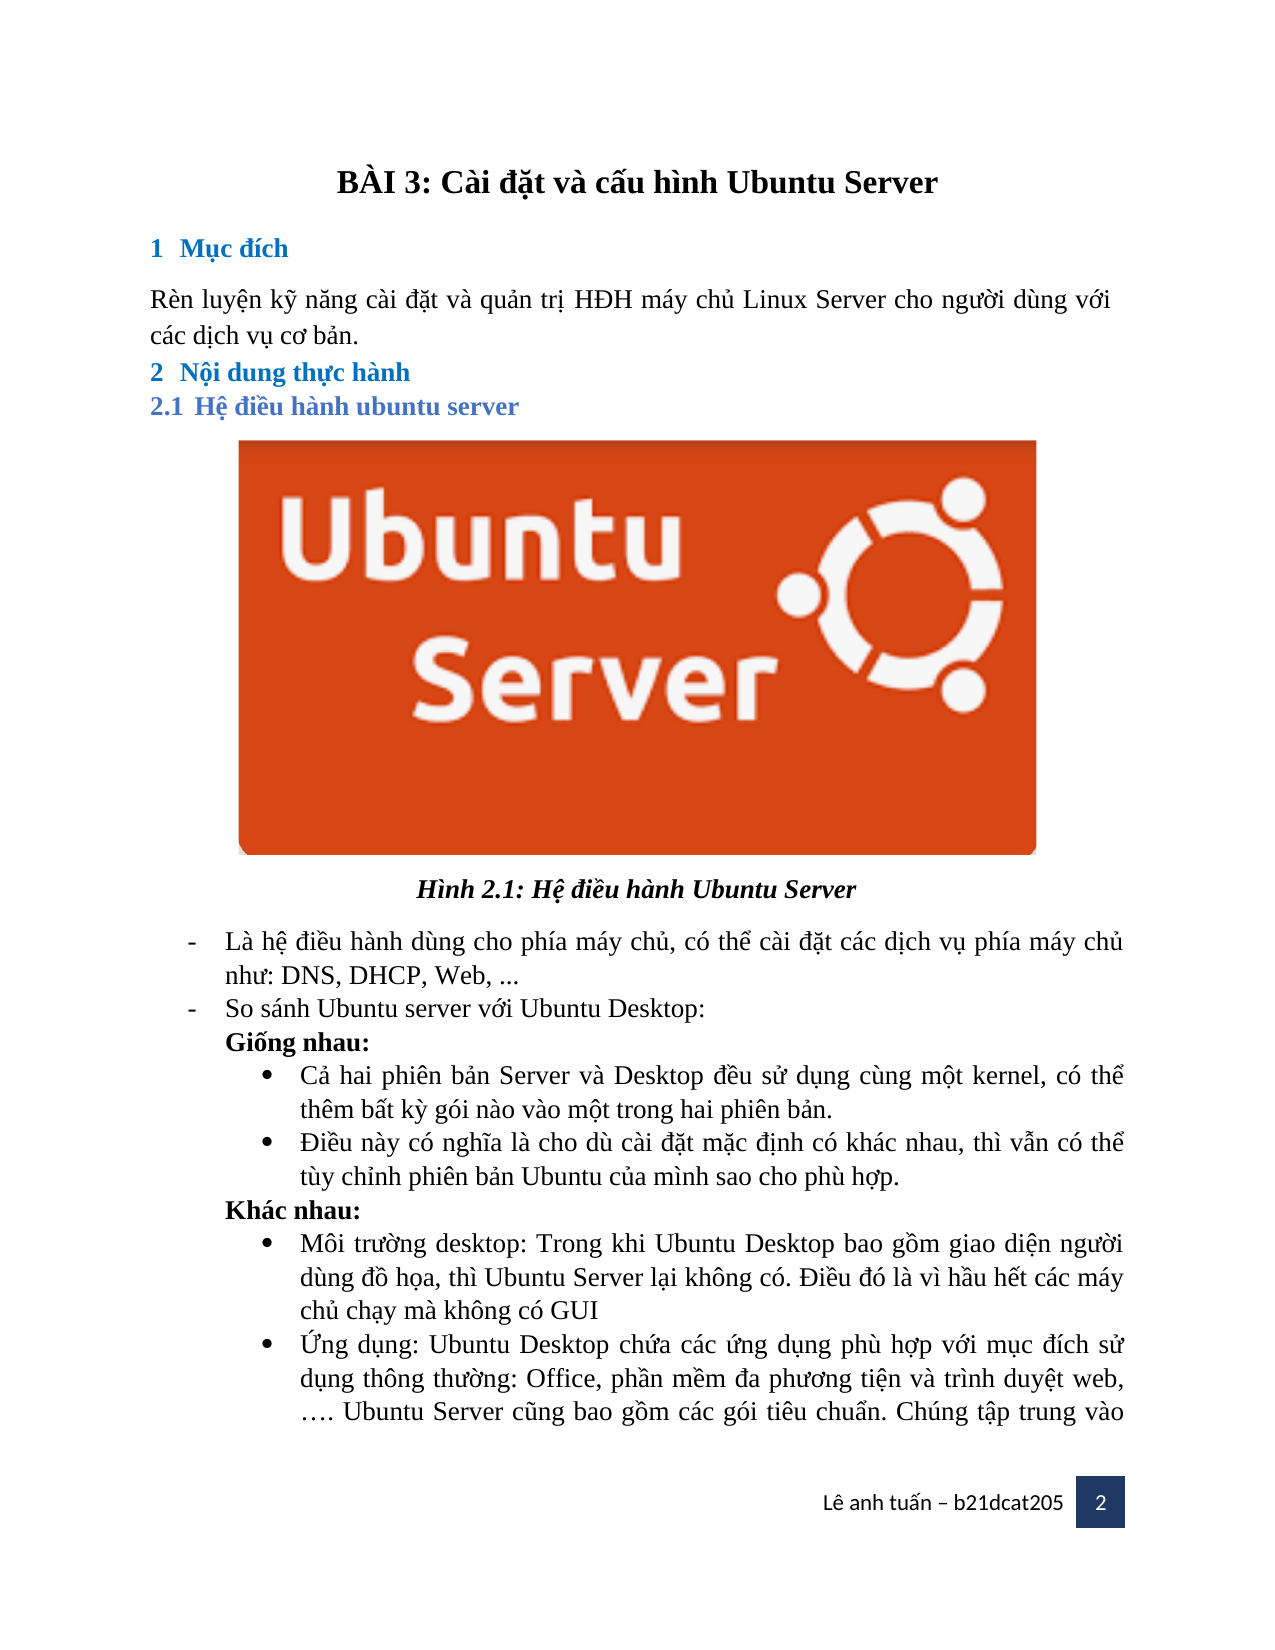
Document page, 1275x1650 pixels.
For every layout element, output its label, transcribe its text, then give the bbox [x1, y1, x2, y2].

list Khác nhau: [225, 1194, 1125, 1225]
list Cả hai phiên bản Server và Desktop đều sử dụng cùng một kernel, có thể thêm bất kỳ gói nào vào một trong hai phiên bản. [262, 1059, 1125, 1124]
list Giống nhau: [225, 1026, 1125, 1057]
list Môi trường desktop: Trong khi Ubuntu Desktop bao gồm giao diện người dùng đồ họa, thì Ubuntu Server lại không có. Điều đó là vì hầu hết các máy chủ chạy mà không có GUI [262, 1227, 1125, 1326]
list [262, 1328, 1125, 1426]
list Điều này có nghĩa là cho dù cài đặt mặc định có khác nhau, thì vẫn có thể tùy chỉnh phiên bản Ubuntu của mình sao cho phù hợp. [262, 1127, 1125, 1191]
list Là hệ điều hành dùng cho phía máy chủ, có thể cài đặt các dịch vụ phía máy chủ như: DNS, DHCP, Web, ... [187, 925, 1125, 990]
text BÀI 3: Cài đặt và cấu hình Ubuntu Server [150, 162, 1125, 201]
list Hệ điều hành ubuntu server [150, 389, 1125, 421]
text Hình 2.1: Hệ điều hành Ubuntu Server [150, 873, 1125, 904]
text Rèn luyện kỹ năng cài đặt và quản trị HĐH máy chủ Linux Server cho người dùng với các dịch vụ cơ bản. [150, 283, 1112, 351]
list So sánh Ubuntu server với Ubuntu Desktop: [187, 992, 1125, 1023]
list Nội dung thực hành [150, 356, 1125, 387]
list Mục đích [150, 232, 1125, 264]
picture [238, 439, 1037, 855]
